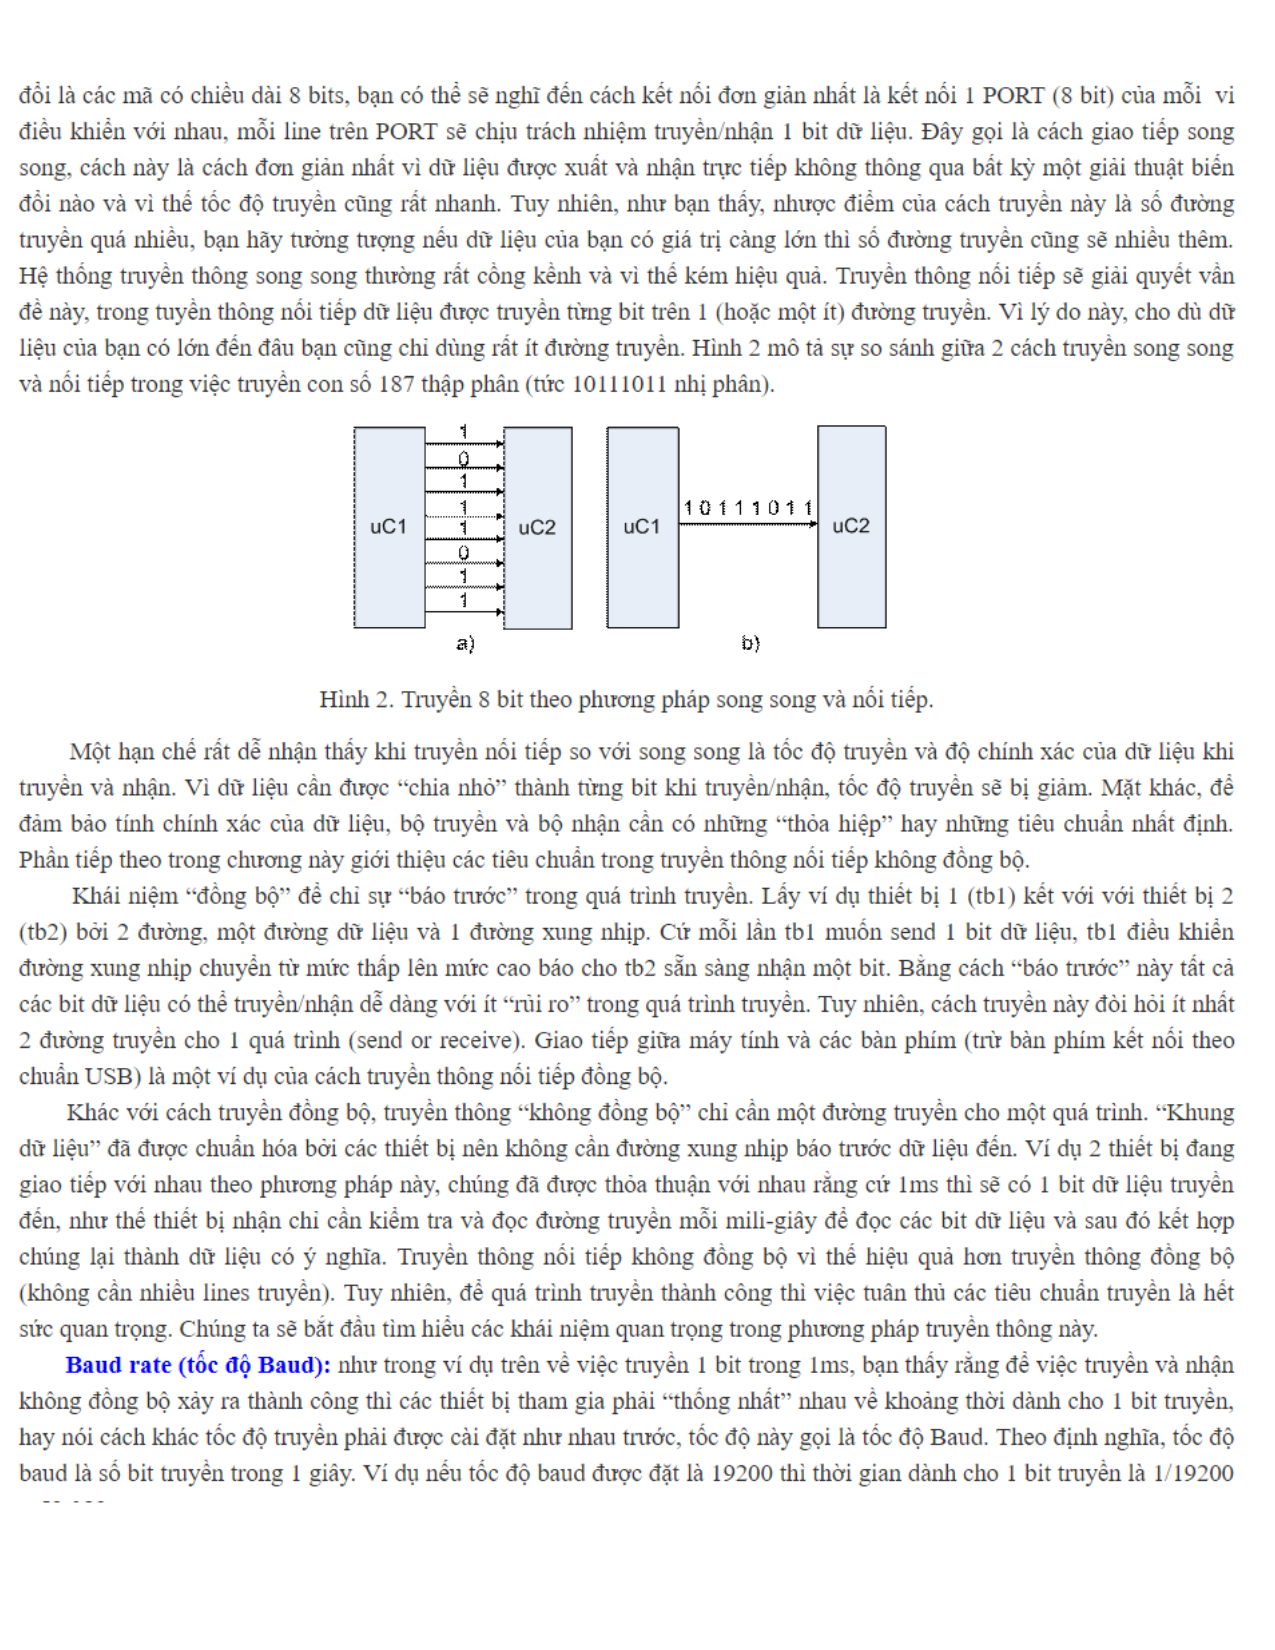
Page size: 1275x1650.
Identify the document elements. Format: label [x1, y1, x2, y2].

picture [0, 75, 1275, 1516]
